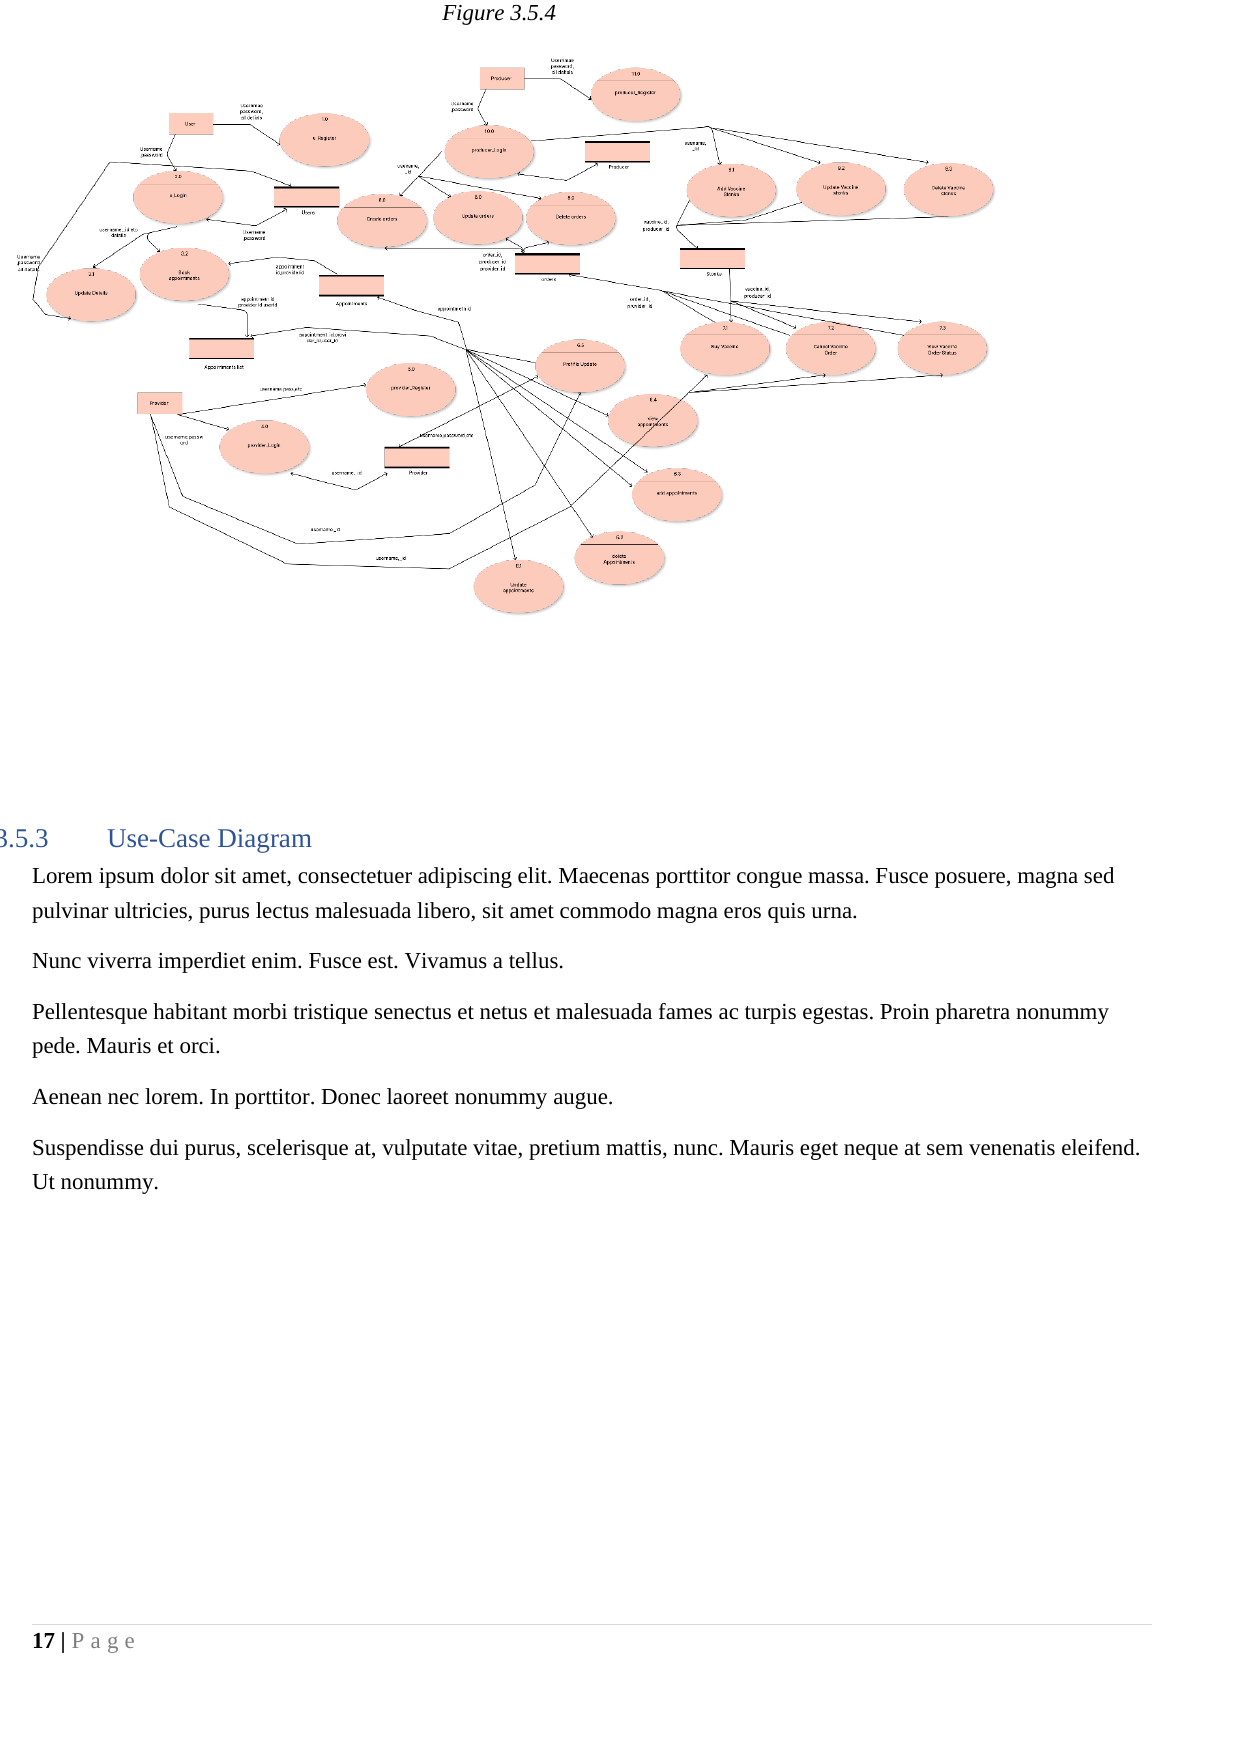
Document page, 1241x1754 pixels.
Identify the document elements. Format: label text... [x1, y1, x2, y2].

text Aenean nec lorem. In porttitor. Donec laoreet nonummy augue. [32, 1083, 1152, 1110]
text Pellentesque habitant morbi tristique senectus et netus et malesuada fames ac turpis egestas. Proin pharetra nonummy pede. Mauris et orci. [32, 998, 1152, 1059]
text Suspendisse dui purus, scelerisque at, vulputate vitae, pretium mattis, nunc. Mauris eget neque at sem venenatis eleifend. Ut nonummy. [32, 1134, 1152, 1195]
subtitle Use-Case Diagram [0, 822, 1152, 853]
text Lorem ipsum dolor sit amet, consectetuer adipiscing elit. Maecenas porttitor congue massa. Fusce posuere, magna sed pulvinar ultricies, purus lectus malesuada libero, sit amet commodo magna eros quis urna. [32, 863, 1152, 923]
text Nunc viverra imperdiet enim. Fusce est. Vivamus a tellus. [32, 948, 1152, 974]
